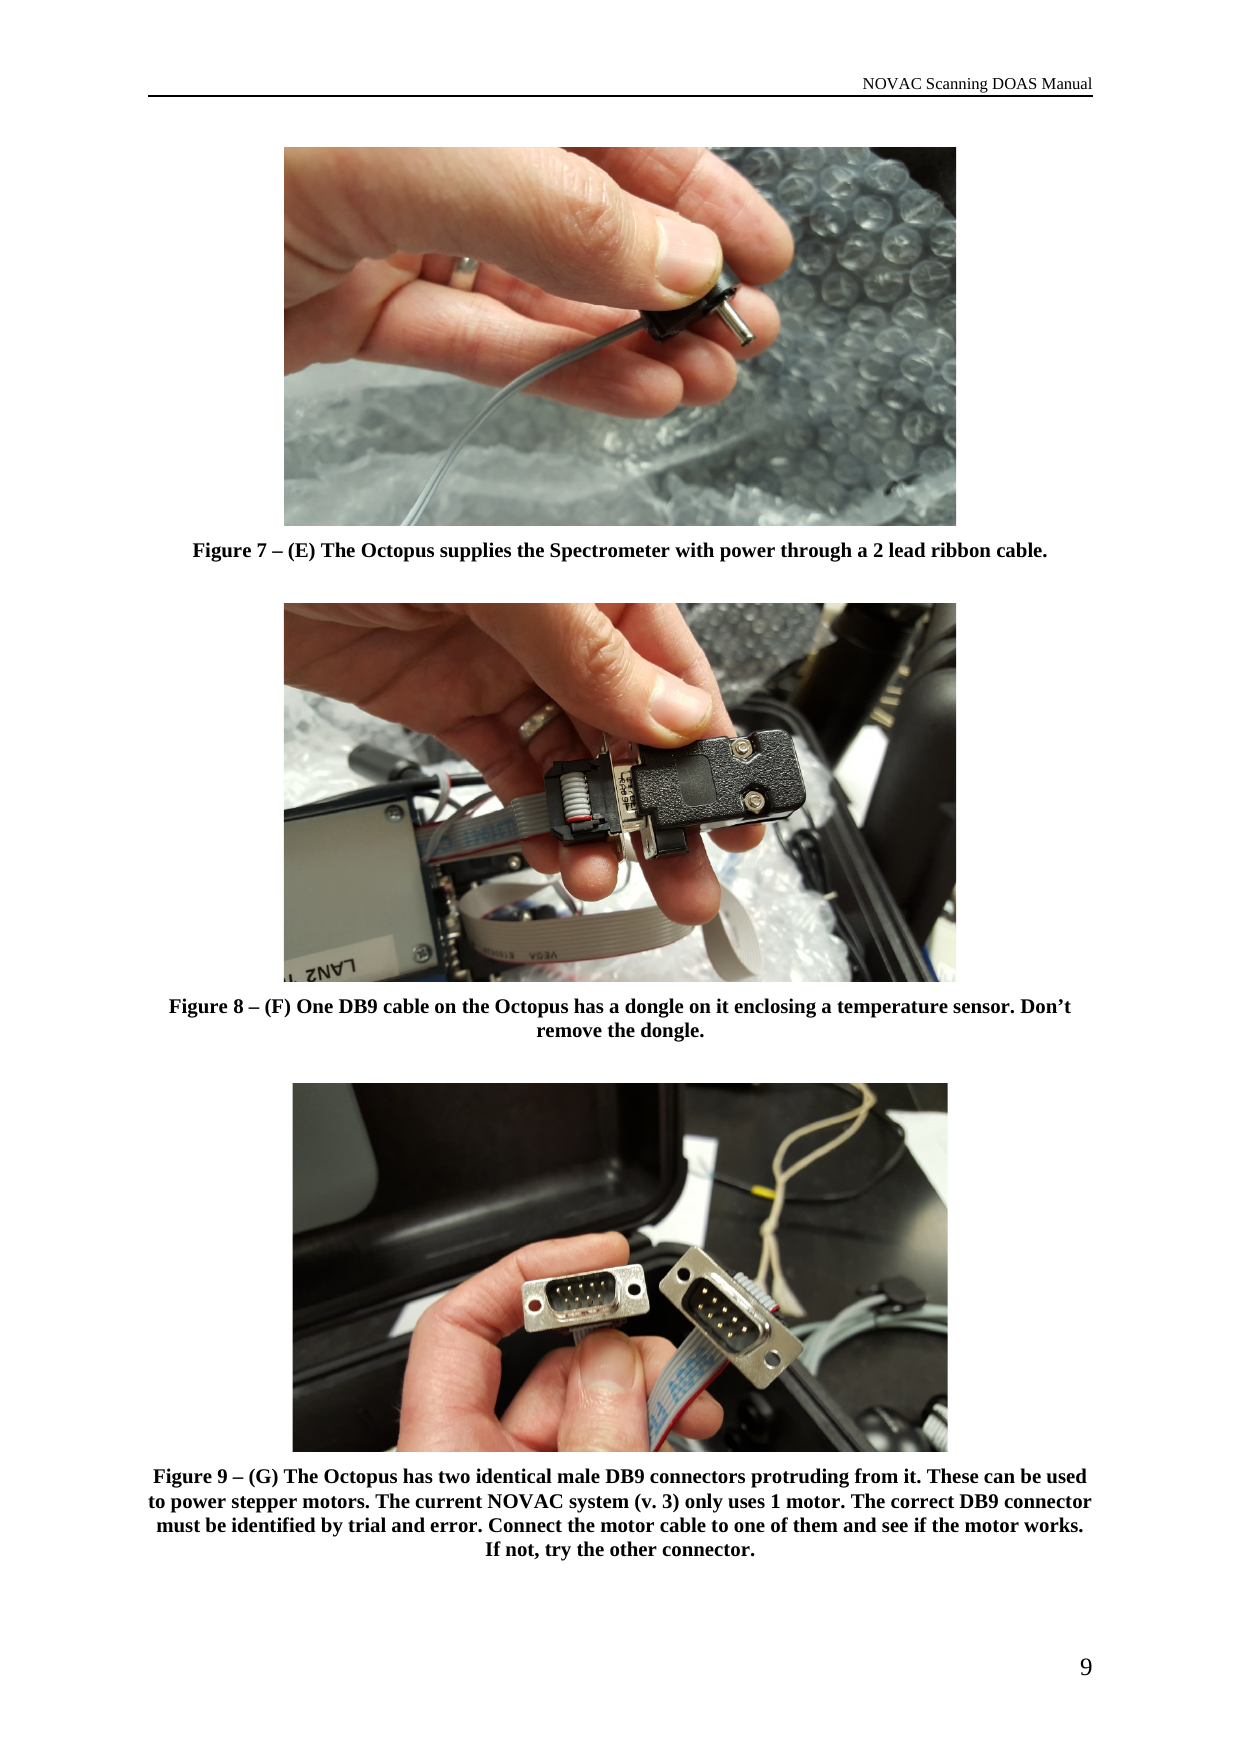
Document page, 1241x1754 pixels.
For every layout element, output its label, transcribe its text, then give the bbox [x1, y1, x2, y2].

picture [283, 603, 957, 982]
picture [284, 147, 957, 526]
text Figure 7 – (E) The Octopus supplies the Spectrometer with power through a 2 lead ribbon cable. [148, 538, 1093, 562]
text Figure 9 – (G) The Octopus has two identical male DB9 connectors protruding from it. These can be used to power stepper motors. The current NOVAC system (v. 3) only uses 1 motor. The correct DB9 connector must be identified by trial and error. Connect the motor cable to one of them and see if the motor works. If not, try the other connector. [148, 1464, 1093, 1561]
picture [292, 1083, 948, 1452]
text Figure 8 – (F) One DB9 cable on the Octopus has a dongle on it enclosing a temperature sensor. Don’t remove the dongle. [148, 994, 1093, 1042]
